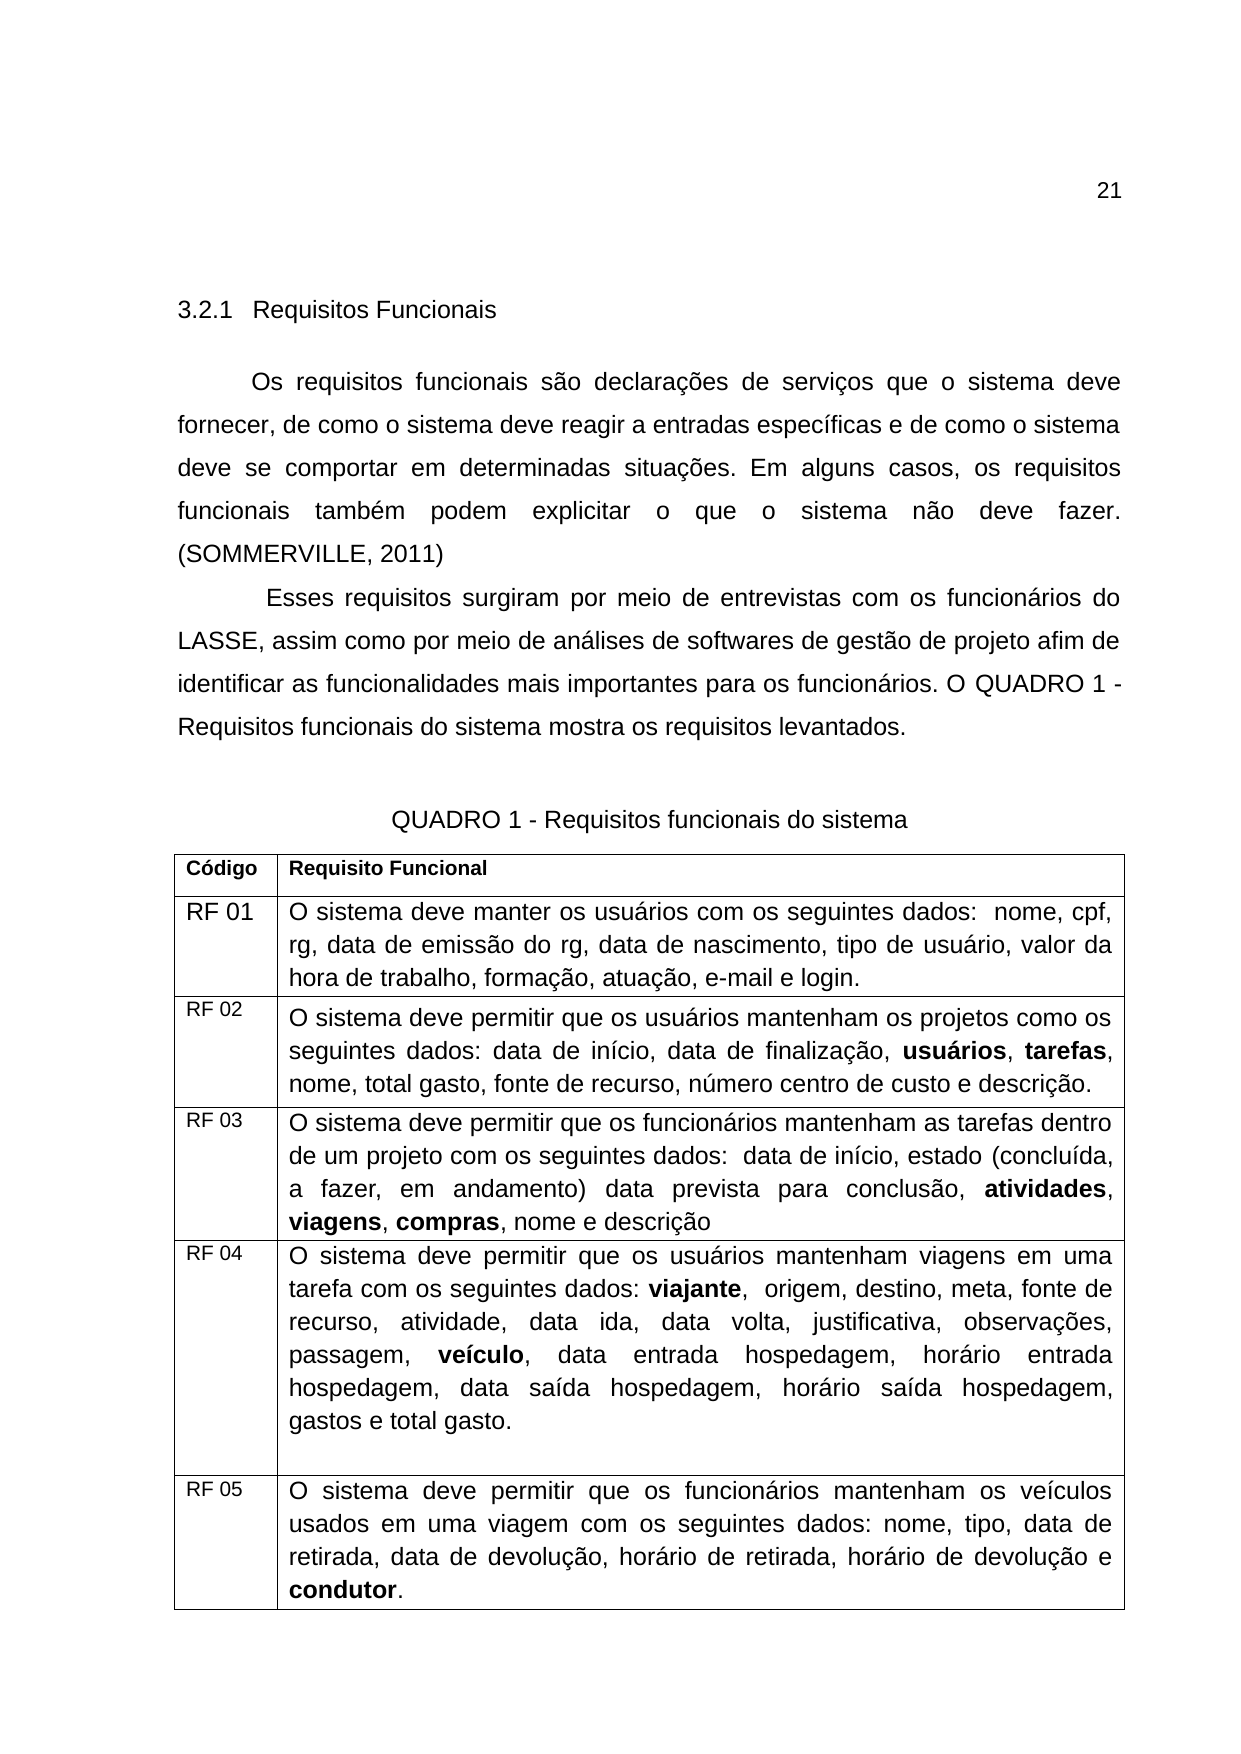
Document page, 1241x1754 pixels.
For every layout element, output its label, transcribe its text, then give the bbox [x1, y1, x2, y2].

table_cell RF 01 [175, 897, 277, 996]
table_header Código [175, 855, 277, 896]
table_cell O sistema deve manter os usuários com os seguintes dados: nome, cpf, rg, data de emissão do rg, data de nascimento, tipo de usuário, valor da hora de trabalho, formação, atuação, e-mail e login. [278, 897, 1124, 996]
list Esses requisitos surgiram por meio de entrevistas com os funcionários do LASSE, assim como por meio de análises de softwares de gestão de projeto afim de identificar as funcionalidades mais importantes para os funcionários. O QUADRO 1 - Requisitos funcionais do sistema mostra os requisitos levantados. [177, 583, 1122, 741]
table_cell RF 03 [175, 1108, 277, 1240]
table_cell O sistema deve permitir que os usuários mantenham os projetos como os seguintes dados: data de início, data de finalização, usuários, tarefas, nome, total gasto, fonte de recurso, número centro de custo e descrição. [278, 997, 1124, 1107]
subtitle Requisitos Funcionais [177, 295, 1122, 324]
table_cell RF 04 [175, 1241, 277, 1475]
text Os requisitos funcionais são declarações de serviços que o sistema deve fornecer, de como o sistema deve reagir a entradas específicas e de como o sistema deve se comportar em determinadas situações. Em alguns casos, os requisitos funcionais também podem explicitar o que o sistema não deve fazer. (SOMMERVILLE, 2011) [177, 367, 1122, 568]
table_header Requisito Funcional [278, 855, 1124, 896]
table_cell O sistema deve permitir que os funcionários mantenham as tarefas dentro de um projeto com os seguintes dados: data de início, estado (concluída, a fazer, em andamento) data prevista para conclusão, atividades, viagens, compras, nome e descrição [278, 1108, 1124, 1240]
table_cell RF 02 [175, 997, 277, 1107]
table_cell O sistema deve permitir que os usuários mantenham viagens em uma tarefa com os seguintes dados: viajante, origem, destino, meta, fonte de recurso, atividade, data ida, data volta, justificativa, observações, passagem, veículo, data entrada hospedagem, horário entrada hospedagem, data saída hospedagem, horário saída hospedagem, gastos e total gasto. [278, 1241, 1124, 1475]
table_cell RF 05 [175, 1476, 277, 1608]
table_cell O sistema deve permitir que os funcionários mantenham os veículos usados em uma viagem com os seguintes dados: nome, tipo, data de retirada, data de devolução, horário de retirada, horário de devolução e condutor. [278, 1476, 1124, 1608]
